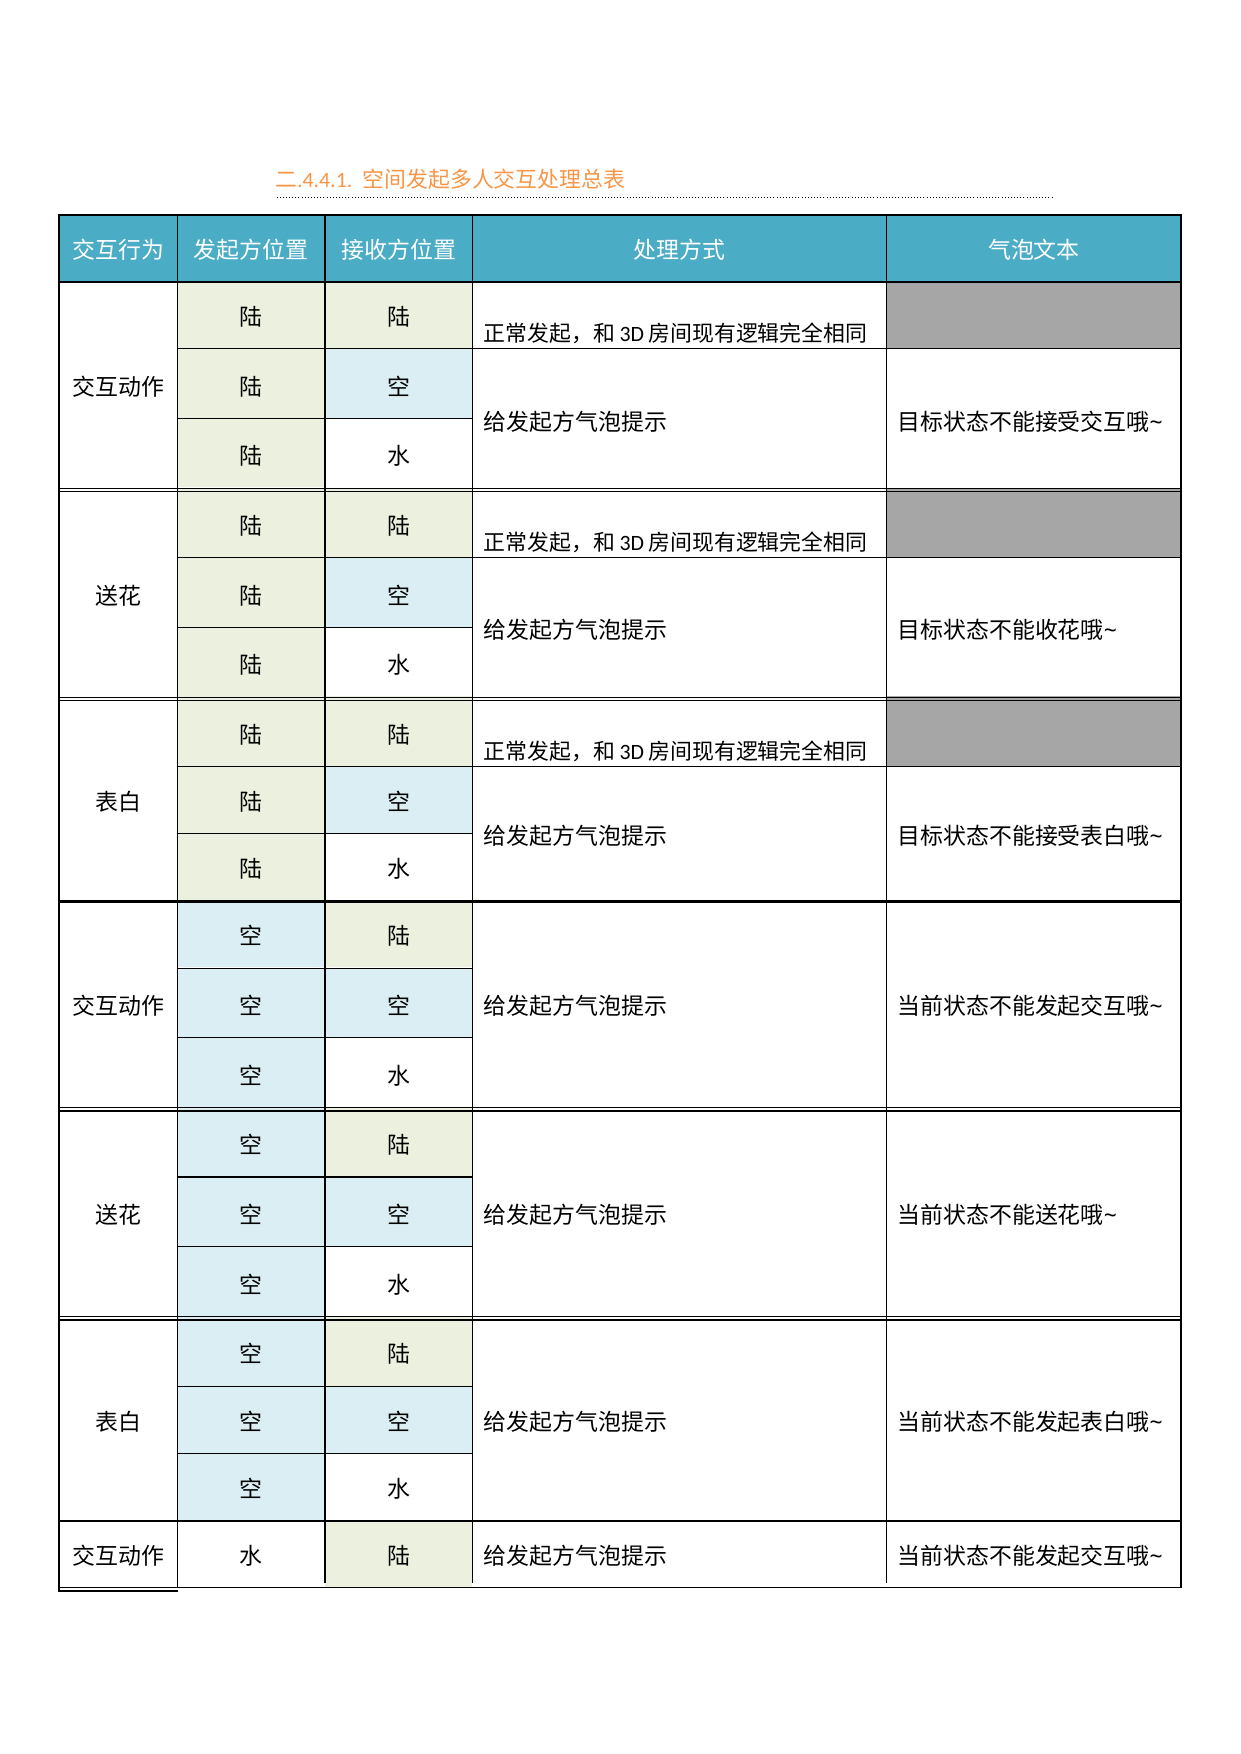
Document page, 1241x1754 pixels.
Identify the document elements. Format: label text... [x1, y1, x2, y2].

table_header 处理方式 [473, 216, 886, 281]
table_cell 正常发起，和3D房间现有逻辑完全相同 [473, 492, 886, 557]
table_cell 陆 [326, 283, 472, 348]
table_cell 陆 [178, 419, 324, 487]
table_cell 空 [178, 1112, 324, 1176]
text 空间发起多人交互处理总表 [275, 162, 1053, 198]
table_cell 水 [326, 1038, 472, 1107]
table_cell 当前状态不能送花哦~ [887, 1112, 1180, 1316]
table_cell 空 [178, 903, 324, 967]
table_cell 空 [326, 969, 472, 1037]
table_cell 陆 [178, 628, 324, 696]
table_cell 水 [326, 1454, 472, 1520]
table_cell 正常发起，和3D房间现有逻辑完全相同 [473, 701, 886, 766]
table_cell 空 [178, 969, 324, 1037]
table_cell 给发起方气泡提示 [473, 349, 886, 487]
table_cell 当前状态不能发起交互哦~ [887, 903, 1180, 1107]
table_header 接收方位置 [326, 216, 472, 281]
table_cell 目标状态不能接受表白哦~ [887, 767, 1180, 900]
table_cell 陆 [178, 492, 324, 557]
table_cell 水 [326, 834, 472, 900]
table_cell 交互动作 [60, 903, 177, 1107]
table_cell 空 [326, 349, 472, 418]
table_header 发起方位置 [178, 216, 324, 281]
table_header 气泡文本 [887, 216, 1180, 281]
table_cell 送花 [60, 1112, 177, 1316]
table_cell 陆 [326, 1112, 472, 1176]
table_cell 陆 [178, 701, 324, 766]
table_cell 水 [178, 1522, 325, 1587]
table_cell 空 [178, 1247, 324, 1316]
table_cell 空 [178, 1038, 324, 1107]
table_cell 陆 [178, 558, 324, 627]
table_cell 给发起方气泡提示 [473, 1522, 886, 1587]
table_header 交互行为 [60, 216, 177, 281]
table_cell 陆 [326, 492, 472, 557]
table_cell 陆 [178, 283, 324, 348]
table_cell 空 [178, 1321, 324, 1386]
table_cell 目标状态不能接受交互哦~ [887, 349, 1180, 487]
table_cell 空 [326, 1387, 472, 1453]
table_cell 空 [178, 1387, 324, 1453]
table_cell 水 [326, 628, 472, 696]
table_cell 空 [326, 767, 472, 833]
table_cell 正常发起，和3D房间现有逻辑完全相同 [473, 283, 886, 348]
table_cell [887, 283, 1180, 348]
table_cell 表白 [60, 701, 177, 900]
table_cell 陆 [178, 349, 324, 418]
table_cell 表白 [60, 1321, 177, 1520]
table_cell 给发起方气泡提示 [473, 558, 886, 696]
table_cell 陆 [326, 1321, 472, 1386]
table_cell 送花 [60, 492, 177, 696]
table_cell [887, 701, 1180, 766]
table_cell 给发起方气泡提示 [473, 1321, 886, 1520]
table_cell 陆 [326, 701, 472, 766]
table_cell [887, 492, 1180, 557]
table_cell 空 [178, 1178, 324, 1246]
table_cell 给发起方气泡提示 [473, 767, 886, 900]
table_cell 空 [326, 1178, 472, 1246]
table_cell 陆 [325, 1522, 472, 1587]
table_cell 给发起方气泡提示 [473, 903, 886, 1107]
table_cell 当前状态不能发起交互哦~ [886, 1522, 1180, 1587]
table_cell 给发起方气泡提示 [473, 1112, 886, 1316]
table_cell 交互动作 [60, 283, 177, 487]
table_cell 陆 [178, 834, 324, 900]
table_cell 空 [326, 558, 472, 627]
table_cell 水 [326, 419, 472, 487]
table_cell 空 [178, 1454, 324, 1520]
table_cell 陆 [326, 903, 472, 967]
table_cell 陆 [178, 767, 324, 833]
table_cell 当前状态不能发起表白哦~ [887, 1321, 1180, 1520]
table_cell 水 [326, 1247, 472, 1316]
table_cell 交互动作 [60, 1522, 177, 1587]
table_cell 目标状态不能收花哦~ [887, 558, 1180, 696]
